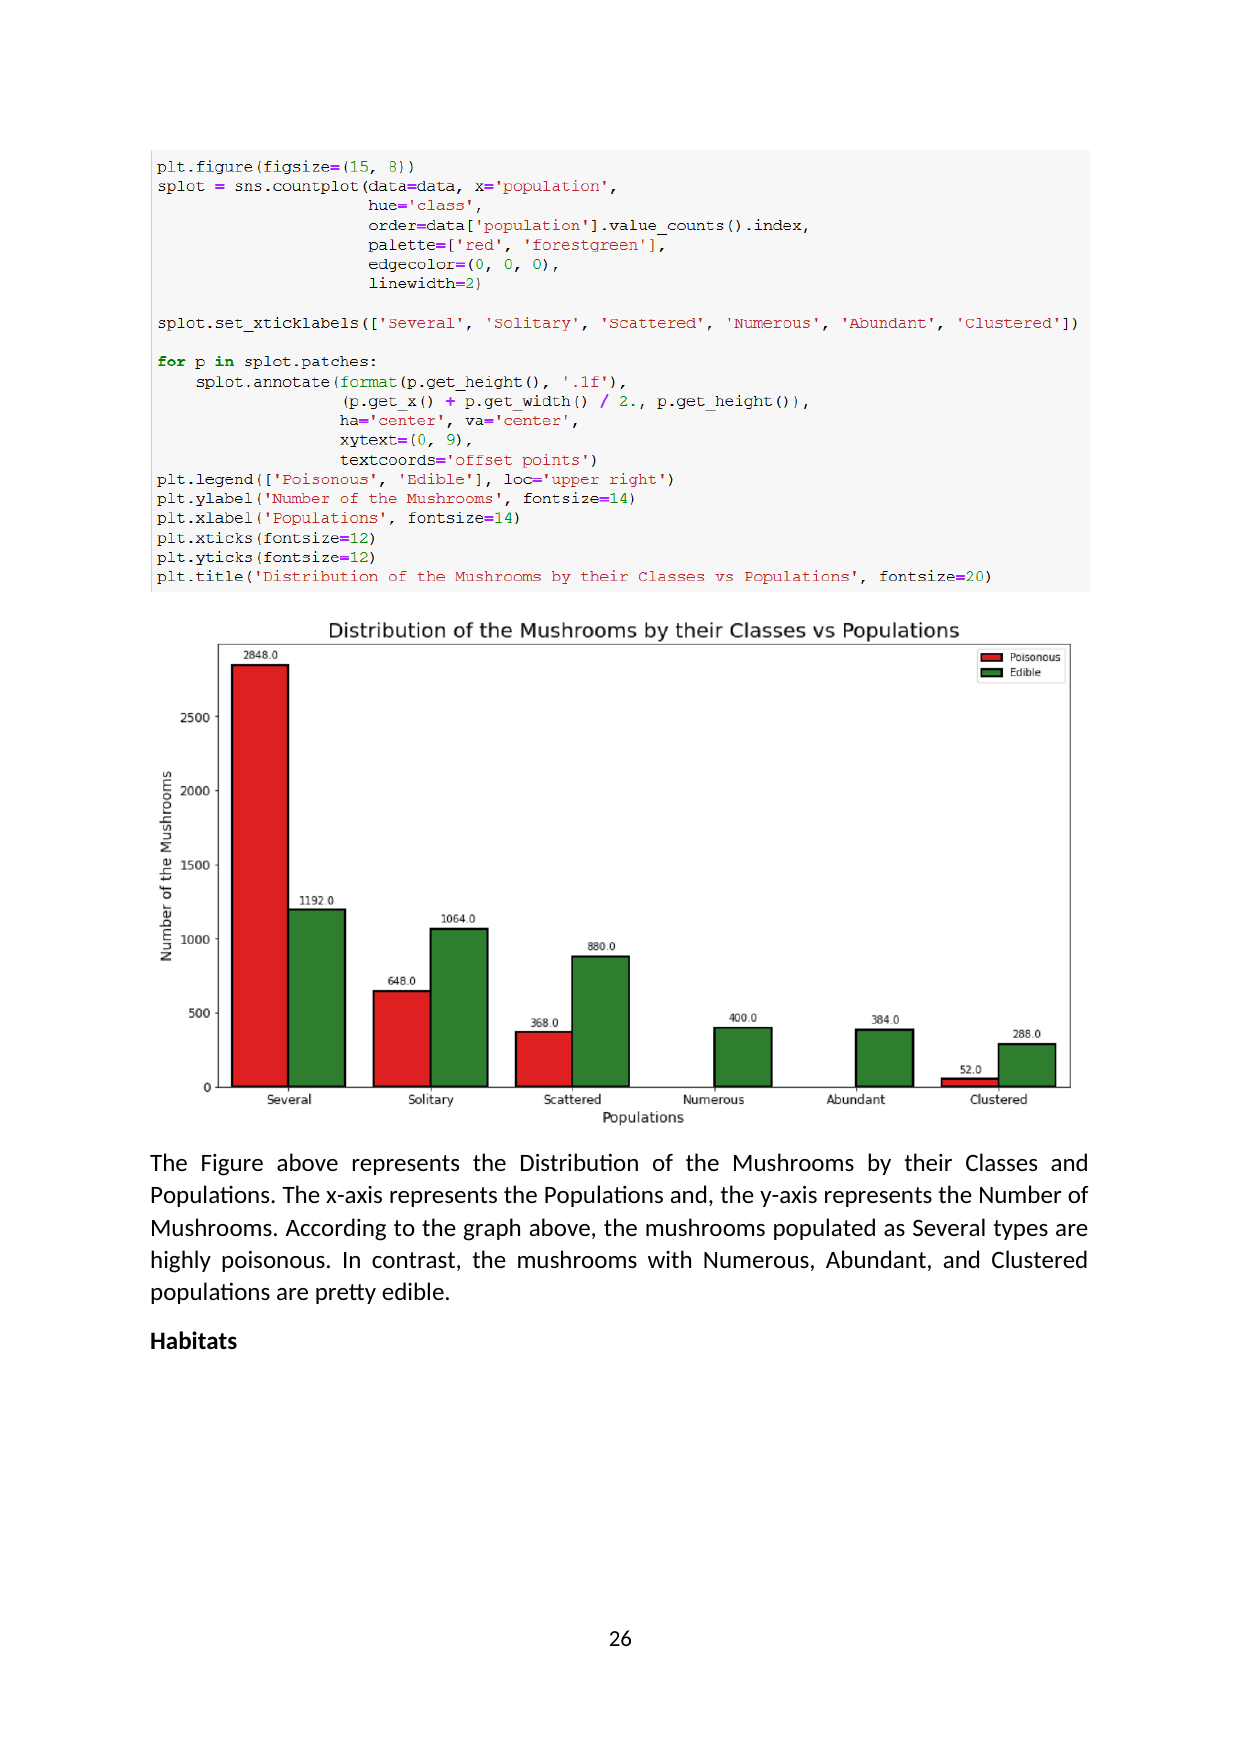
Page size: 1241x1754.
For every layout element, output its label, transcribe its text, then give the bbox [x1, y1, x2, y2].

text The Figure above represents the Distribution of the Mushrooms by their Classes and Populations. The x-axis represents the Populations and, the y-axis represents the Number of Mushrooms. According to the graph above, the mushrooms populated as Several types are highly poisonous. In contrast, the mushrooms with Numerous, Abundant, and Clustered populations are pretty edible. [150, 1147, 1090, 1307]
picture [150, 609, 1091, 1129]
text Habitats [150, 1325, 1090, 1356]
picture [150, 150, 1091, 592]
